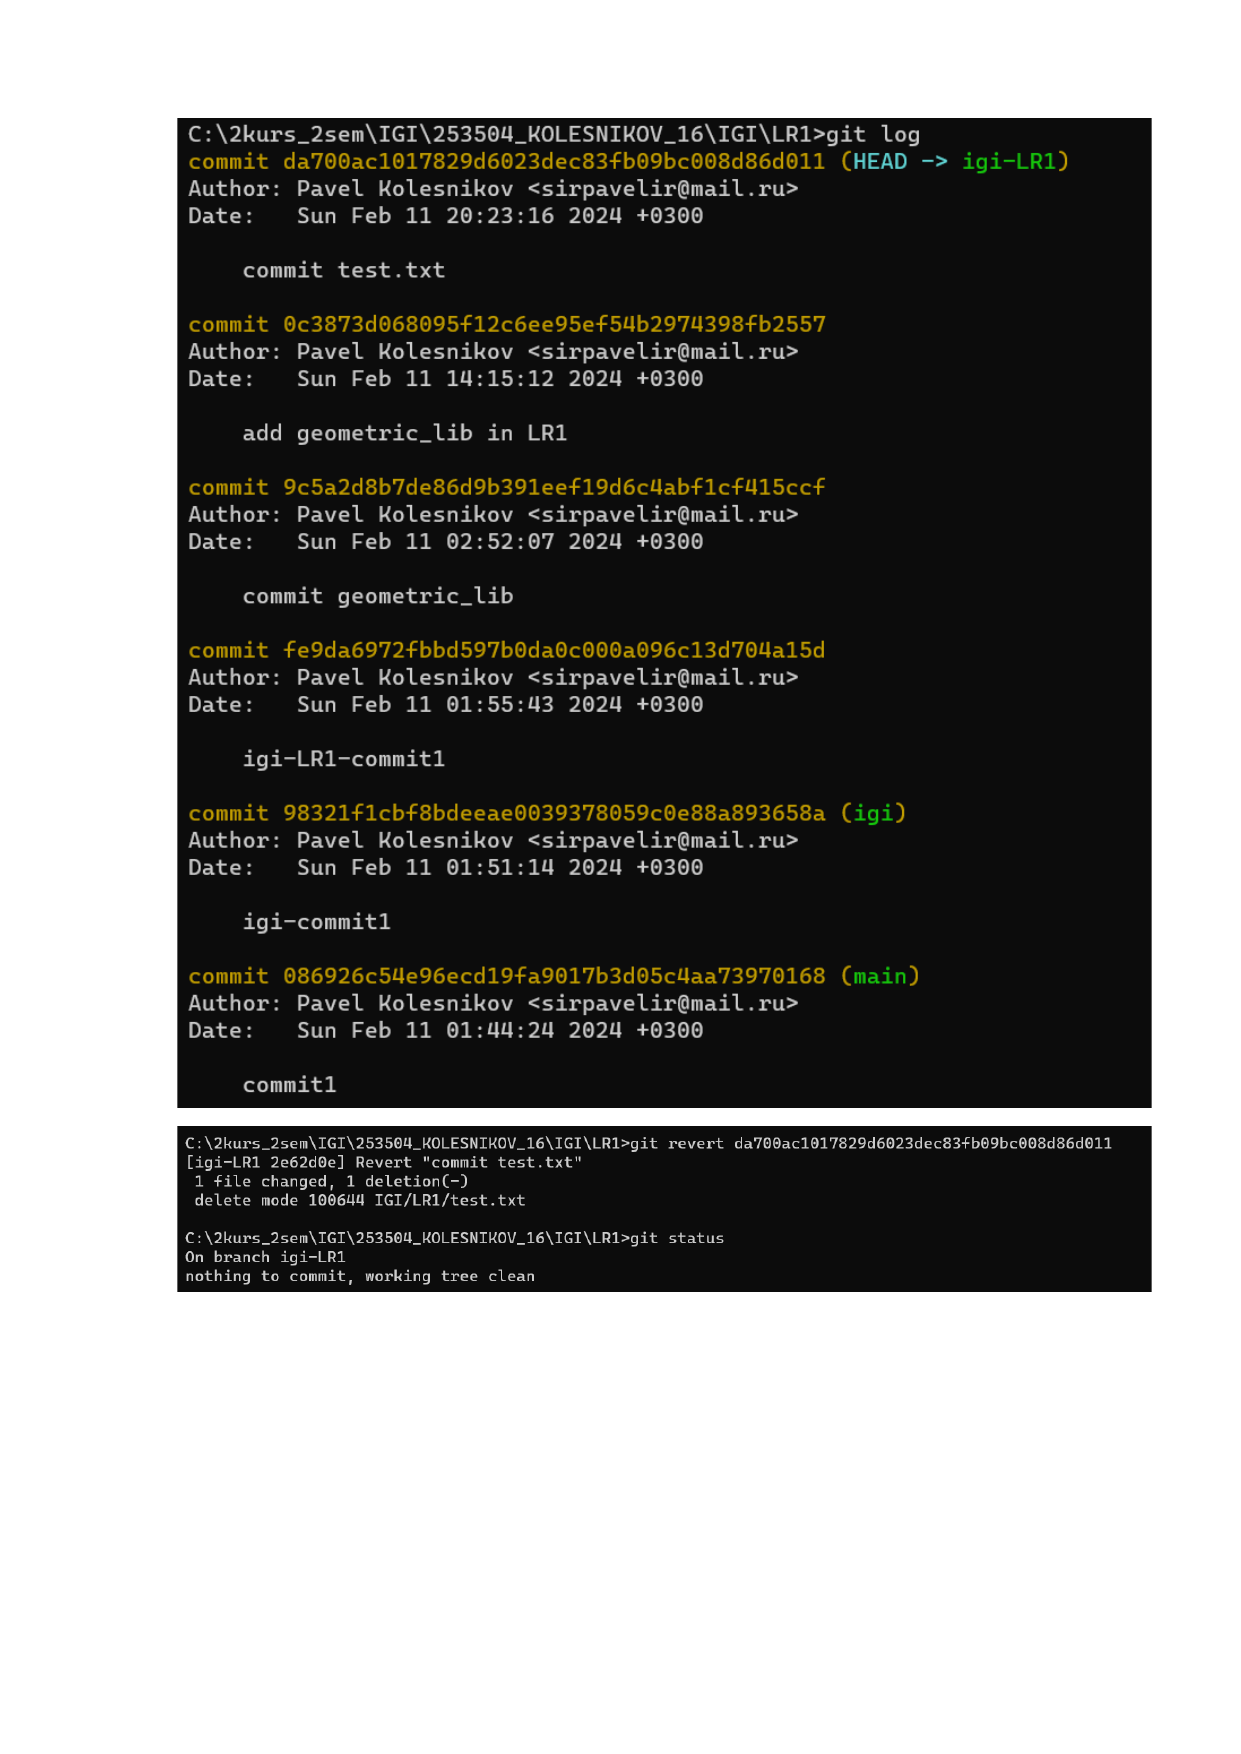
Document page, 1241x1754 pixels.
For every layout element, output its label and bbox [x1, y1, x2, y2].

picture [177, 118, 1152, 1108]
picture [177, 1126, 1152, 1292]
